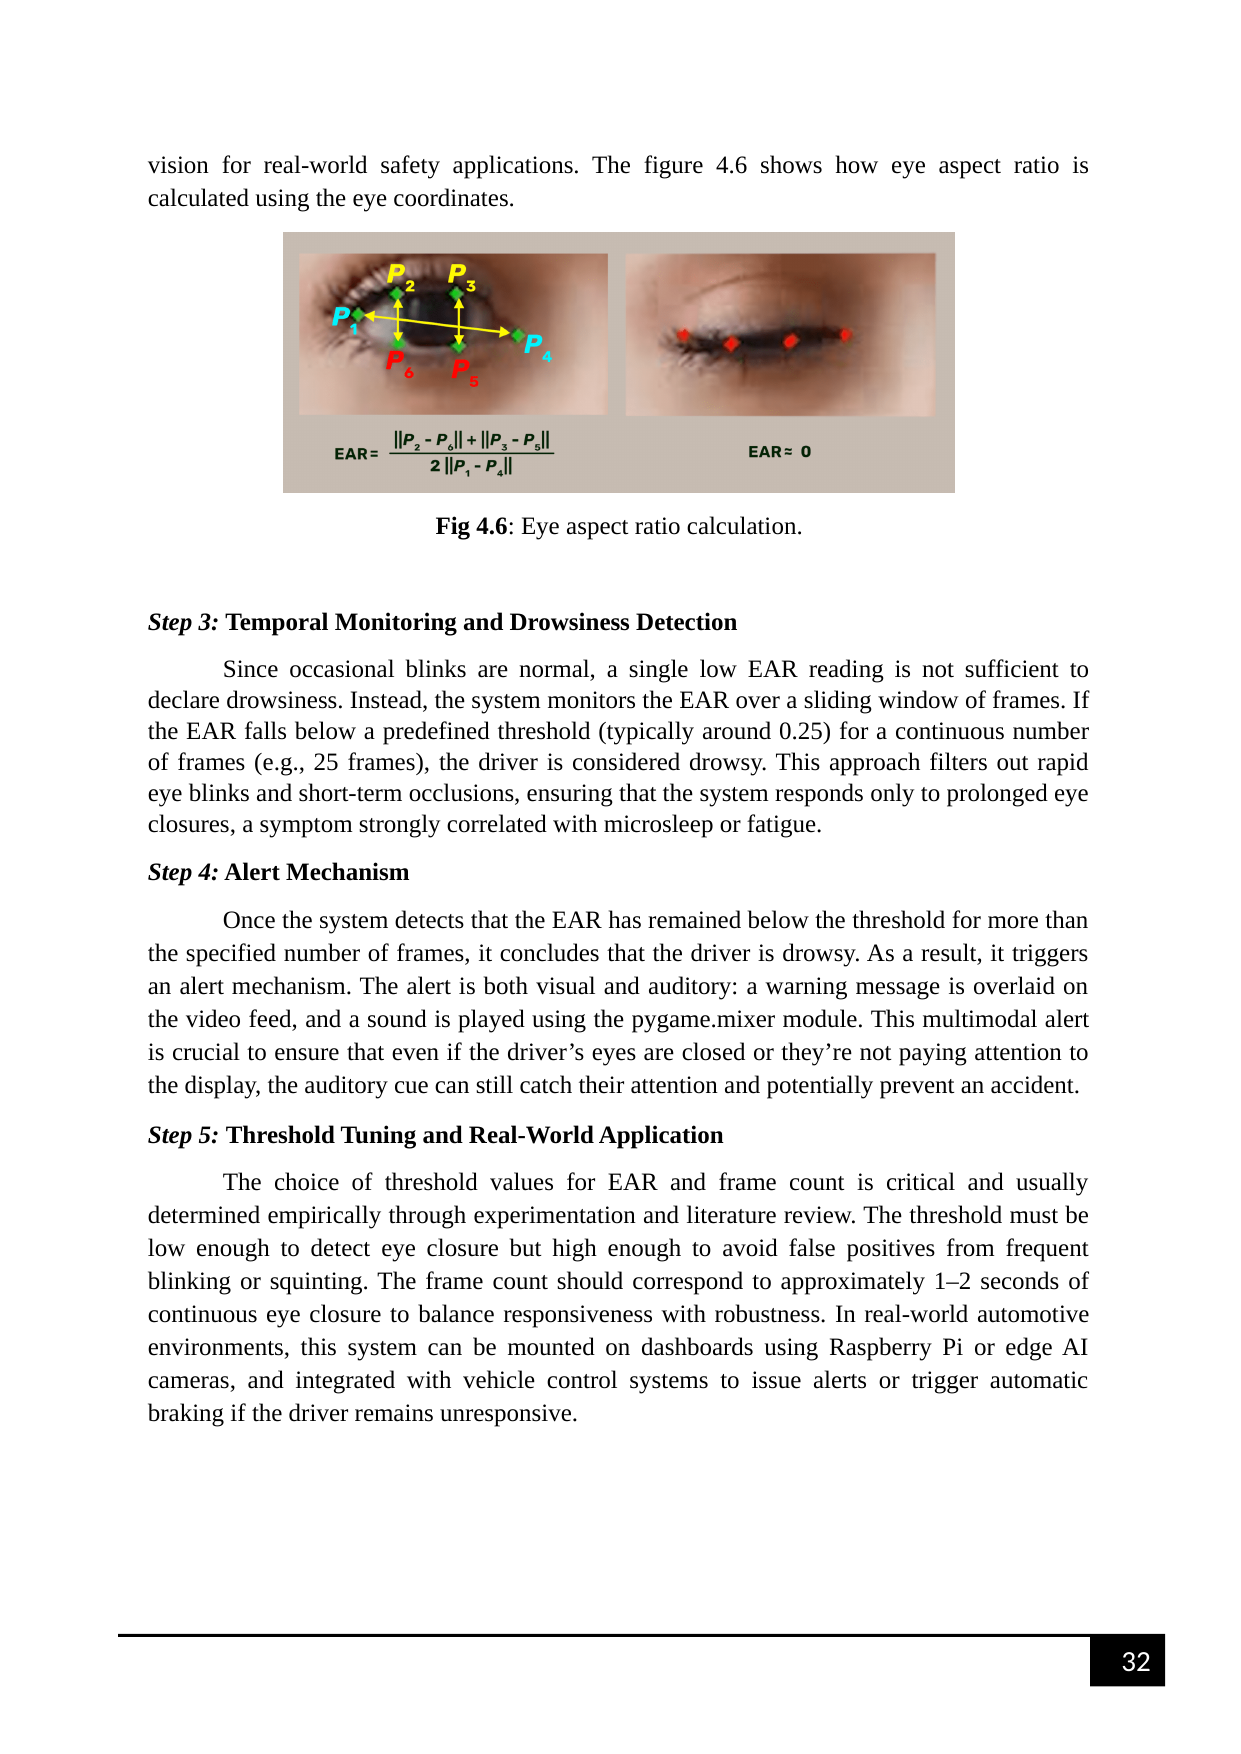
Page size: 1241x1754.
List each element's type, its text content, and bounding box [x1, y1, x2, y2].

text The choice of threshold values for EAR and frame count is critical and usually determined empirically through experimentation and literature review. The threshold must be low enough to detect eye closure but high enough to avoid false positives from frequent blinking or squinting. The frame count should correspond to approximately 1–2 seconds of continuous eye closure to balance responsiveness with robustness. In real-world automotive environments, this system can be mounted on dashboards using Raspberry Pi or edge AI cameras, and integrated with vehicle control systems to issue alerts or trigger automatic braking if the driver remains unresponsive. [148, 1167, 1090, 1427]
text Step 4: Alert Mechanism [148, 857, 1090, 886]
text Once the system detects that the EAR has remained below the threshold for more than the specified number of frames, it concludes that the driver is drowsy. As a result, it triggers an alert mechanism. The alert is both visual and auditory: a warning message is overlaid on the video feed, and a sound is played using the pygame.mixer module. This multimodal alert is crucial to ensure that even if the driver’s eyes are closed or they’re not paying attention to the display, the auditory cue can still catch their attention and potentially prevent an accident. [148, 905, 1090, 1099]
picture [283, 232, 955, 493]
text Fig 4.6: Eye aspect ratio calculation. [148, 511, 1090, 540]
text Since occasional blinks are normal, a single low EAR reading is not sufficient to declare drowsiness. Instead, the system monitors the EAR over a sliding window of frames. If the EAR falls below a predefined threshold (typically around 0.25) for a continuous number of frames (e.g., 25 frames), the driver is considered drowsy. This approach filters out rapid eye blinks and short-term occlusions, ensuring that the system responds only to prolonged eye closures, a symptom strongly correlated with microsleep or fatigue. [148, 654, 1090, 838]
text Step 5: Threshold Tuning and Real-World Application [148, 1120, 1090, 1148]
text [148, 150, 1090, 212]
text Step 3: Temporal Monitoring and Drowsiness Detection [148, 607, 1090, 635]
